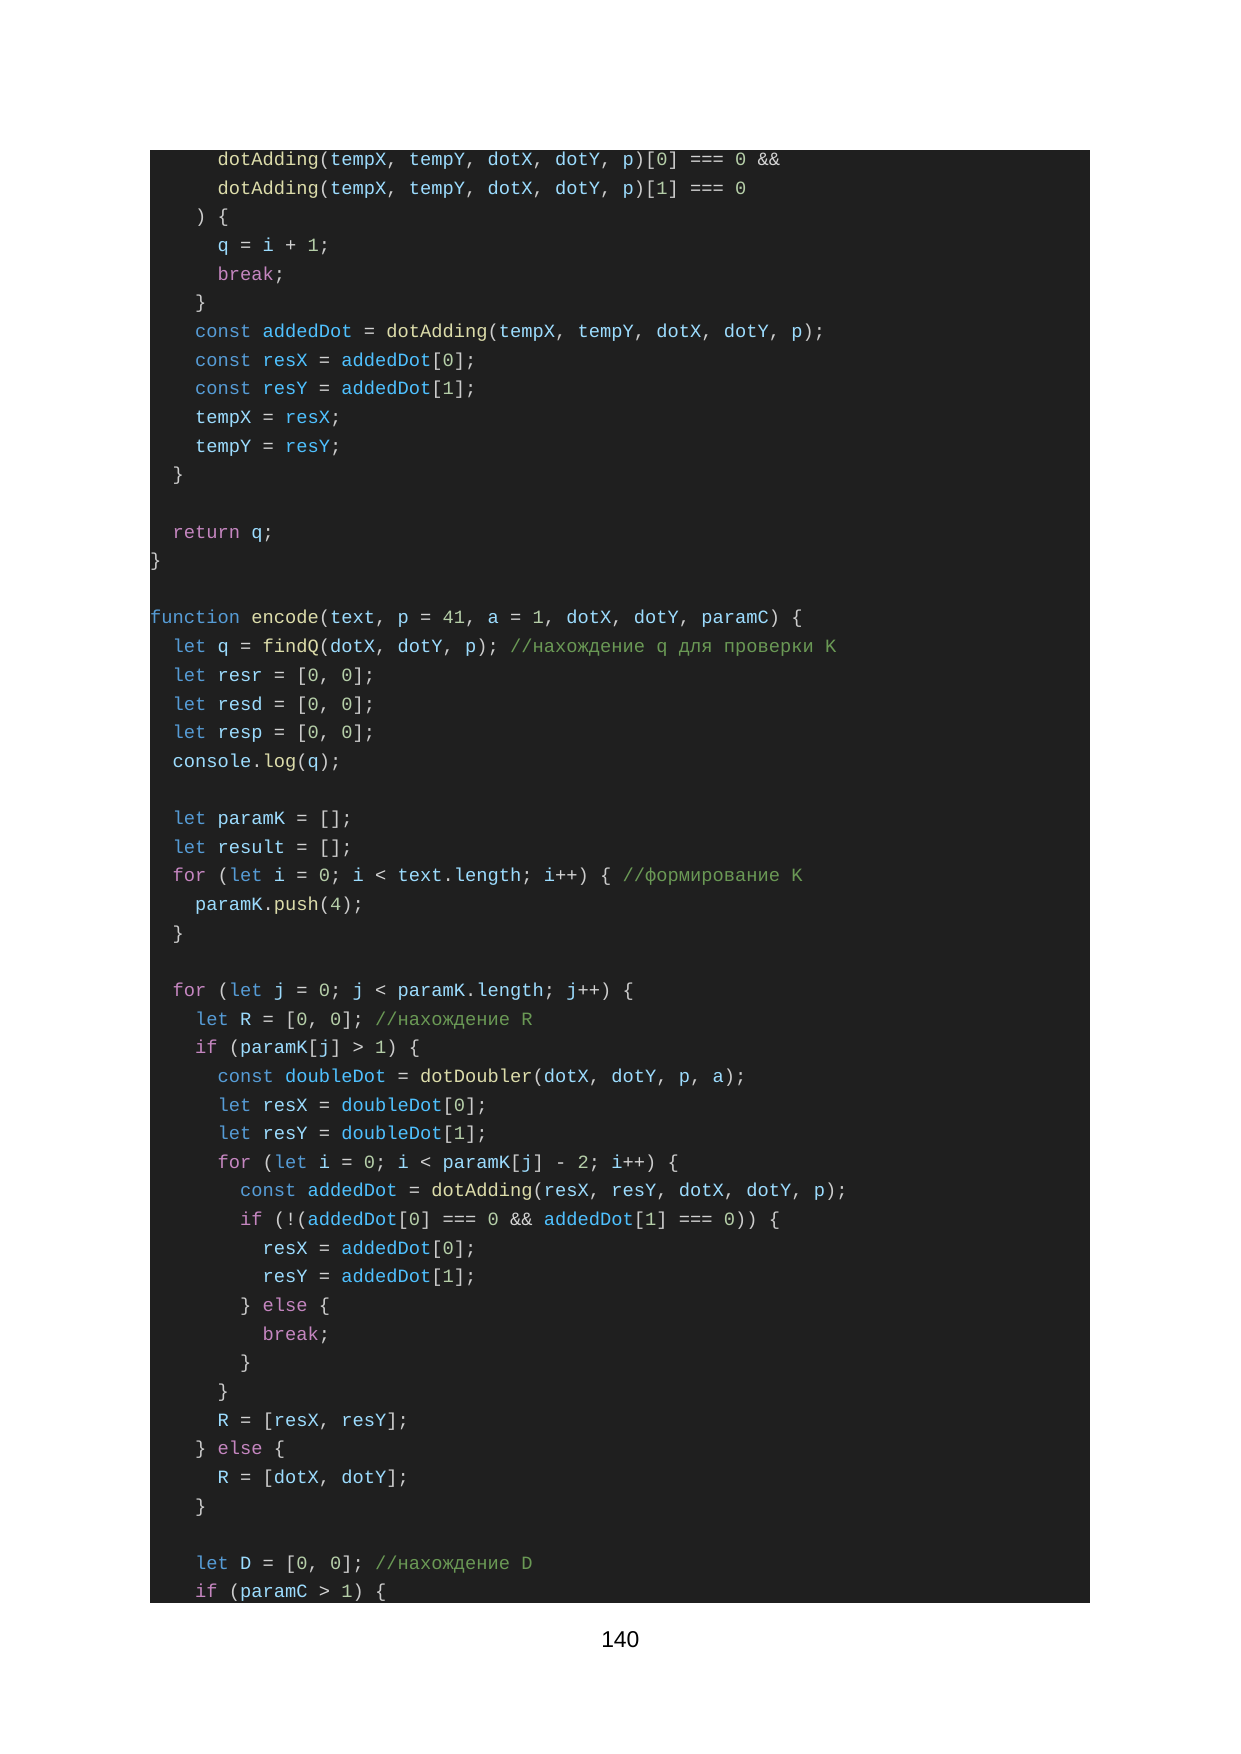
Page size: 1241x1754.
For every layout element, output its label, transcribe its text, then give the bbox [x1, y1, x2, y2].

text tempX = resX; [150, 408, 1090, 429]
text let resr = [0, 0]; [150, 666, 1090, 687]
text dotAdding(tempX, tempY, dotX, dotY, p)[0] === 0 && [150, 150, 1090, 171]
text const addedDot = dotAdding(resX, resY, dotX, dotY, p); [150, 1181, 1090, 1202]
text for (let i = 0; i < paramK[j] - 2; i++) { [150, 1153, 1090, 1174]
text } else { [150, 1439, 1090, 1460]
text let D = [0, 0]; //нахождение D [150, 1554, 1090, 1575]
text q = i + 1; [150, 236, 1090, 257]
text const resX = addedDot[0]; [150, 351, 1090, 372]
text tempY = resY; [150, 436, 1090, 458]
text resX = addedDot[0]; [150, 1238, 1090, 1260]
text dotAdding(tempX, tempY, dotX, dotY, p)[1] === 0 [150, 179, 1090, 200]
text } [150, 293, 1090, 314]
text for (let j = 0; j < paramK.length; j++) { [150, 981, 1090, 1002]
text console.log(q); [150, 752, 1090, 773]
text resY = addedDot[1]; [150, 1267, 1090, 1288]
text let paramK = []; [150, 809, 1090, 830]
text break; [150, 1324, 1090, 1346]
text let resd = [0, 0]; [150, 694, 1090, 716]
text } [150, 551, 1090, 572]
text const resY = addedDot[1]; [150, 379, 1090, 400]
text break; [150, 264, 1090, 286]
text let resY = doubleDot[1]; [150, 1124, 1090, 1145]
text return q; [150, 522, 1090, 544]
text R = [resX, resY]; [150, 1410, 1090, 1432]
text let q = findQ(dotX, dotY, p); //нахождение q для проверки K [150, 637, 1090, 658]
text if (paramK[j] > 1) { [150, 1038, 1090, 1059]
text } [150, 465, 1090, 486]
text } [150, 923, 1090, 945]
text if (paramC > 1) { [150, 1582, 1090, 1603]
text ) { [150, 207, 1090, 228]
text } [150, 1382, 1090, 1403]
text } [150, 1496, 1090, 1518]
text } [150, 1353, 1090, 1374]
text R = [dotX, dotY]; [150, 1468, 1090, 1489]
text let R = [0, 0]; //нахождение R [150, 1009, 1090, 1031]
text if (!(addedDot[0] === 0 && addedDot[1] === 0)) { [150, 1210, 1090, 1231]
text let result = []; [150, 837, 1090, 859]
text const doubleDot = dotDoubler(dotX, dotY, p, a); [150, 1067, 1090, 1088]
text } else { [150, 1296, 1090, 1317]
text for (let i = 0; i < text.length; i++) { //формирование K [150, 866, 1090, 887]
text let resX = doubleDot[0]; [150, 1095, 1090, 1117]
text function encode(text, p = 41, a = 1, dotX, dotY, paramC) { [150, 608, 1090, 629]
text let resp = [0, 0]; [150, 723, 1090, 744]
text paramK.push(4); [150, 895, 1090, 916]
text const addedDot = dotAdding(tempX, tempY, dotX, dotY, p); [150, 322, 1090, 343]
